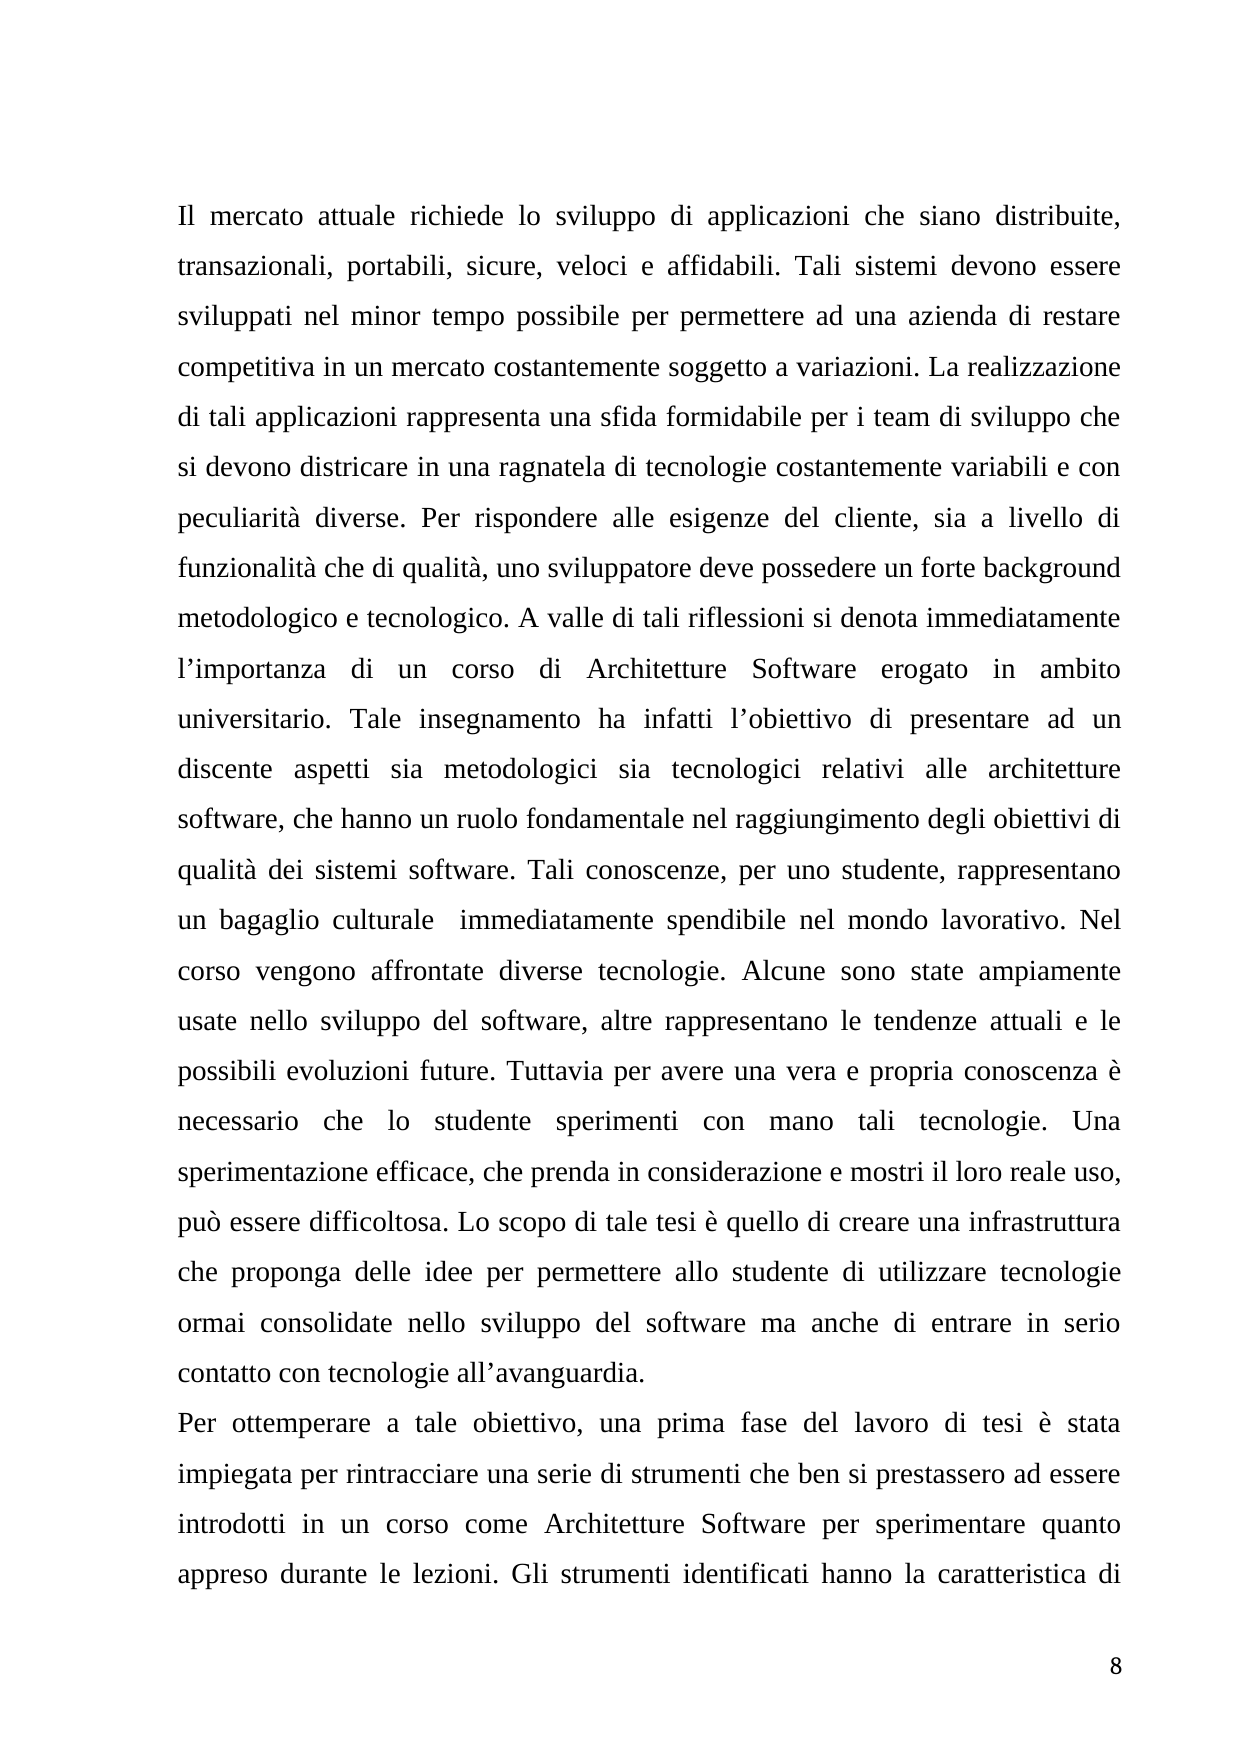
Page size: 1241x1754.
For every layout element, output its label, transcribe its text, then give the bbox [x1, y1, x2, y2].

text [177, 1405, 1122, 1590]
text Il mercato attuale richiede lo sviluppo di applicazioni che siano distribuite, transazionali, portabili, sicure, veloci e affidabili. Tali sistemi devono essere sviluppati nel minor tempo possibile per permettere ad una azienda di restare competitiva in un mercato costantemente soggetto a variazioni. La realizzazione di tali applicazioni rappresenta una sfida formidabile per i team di sviluppo che si devono districare in una ragnatela di tecnologie costantemente variabili e con peculiarità diverse. Per rispondere alle esigenze del cliente, sia a livello di funzionalità che di qualità, uno sviluppatore deve possedere un forte background metodologico e tecnologico. A valle di tali riflessioni si denota immediatamente l’importanza di un corso di Architetture Software erogato in ambito universitario. Tale insegnamento ha infatti l’obiettivo di presentare ad un discente aspetti sia metodologici sia tecnologici relativi alle architetture software, che hanno un ruolo fondamentale nel raggiungimento degli obiettivi di qualità dei sistemi software. Tali conoscenze, per uno studente, rappresentano un bagaglio culturale immediatamente spendibile nel mondo lavorativo. Nel corso vengono affrontate diverse tecnologie. Alcune sono state ampiamente usate nello sviluppo del software, altre rappresentano le tendenze attuali e le possibili evoluzioni future. Tuttavia per avere una vera e propria conoscenza è necessario che lo studente sperimenti con mano tali tecnologie. Una sperimentazione efficace, che prenda in considerazione e mostri il loro reale uso, può essere difficoltosa. Lo scopo di tale tesi è quello di creare una infrastruttura che proponga delle idee per permettere allo studente di utilizzare tecnologie ormai consolidate nello sviluppo del software ma anche di entrare in serio contatto con tecnologie all’avanguardia. [177, 198, 1122, 1389]
